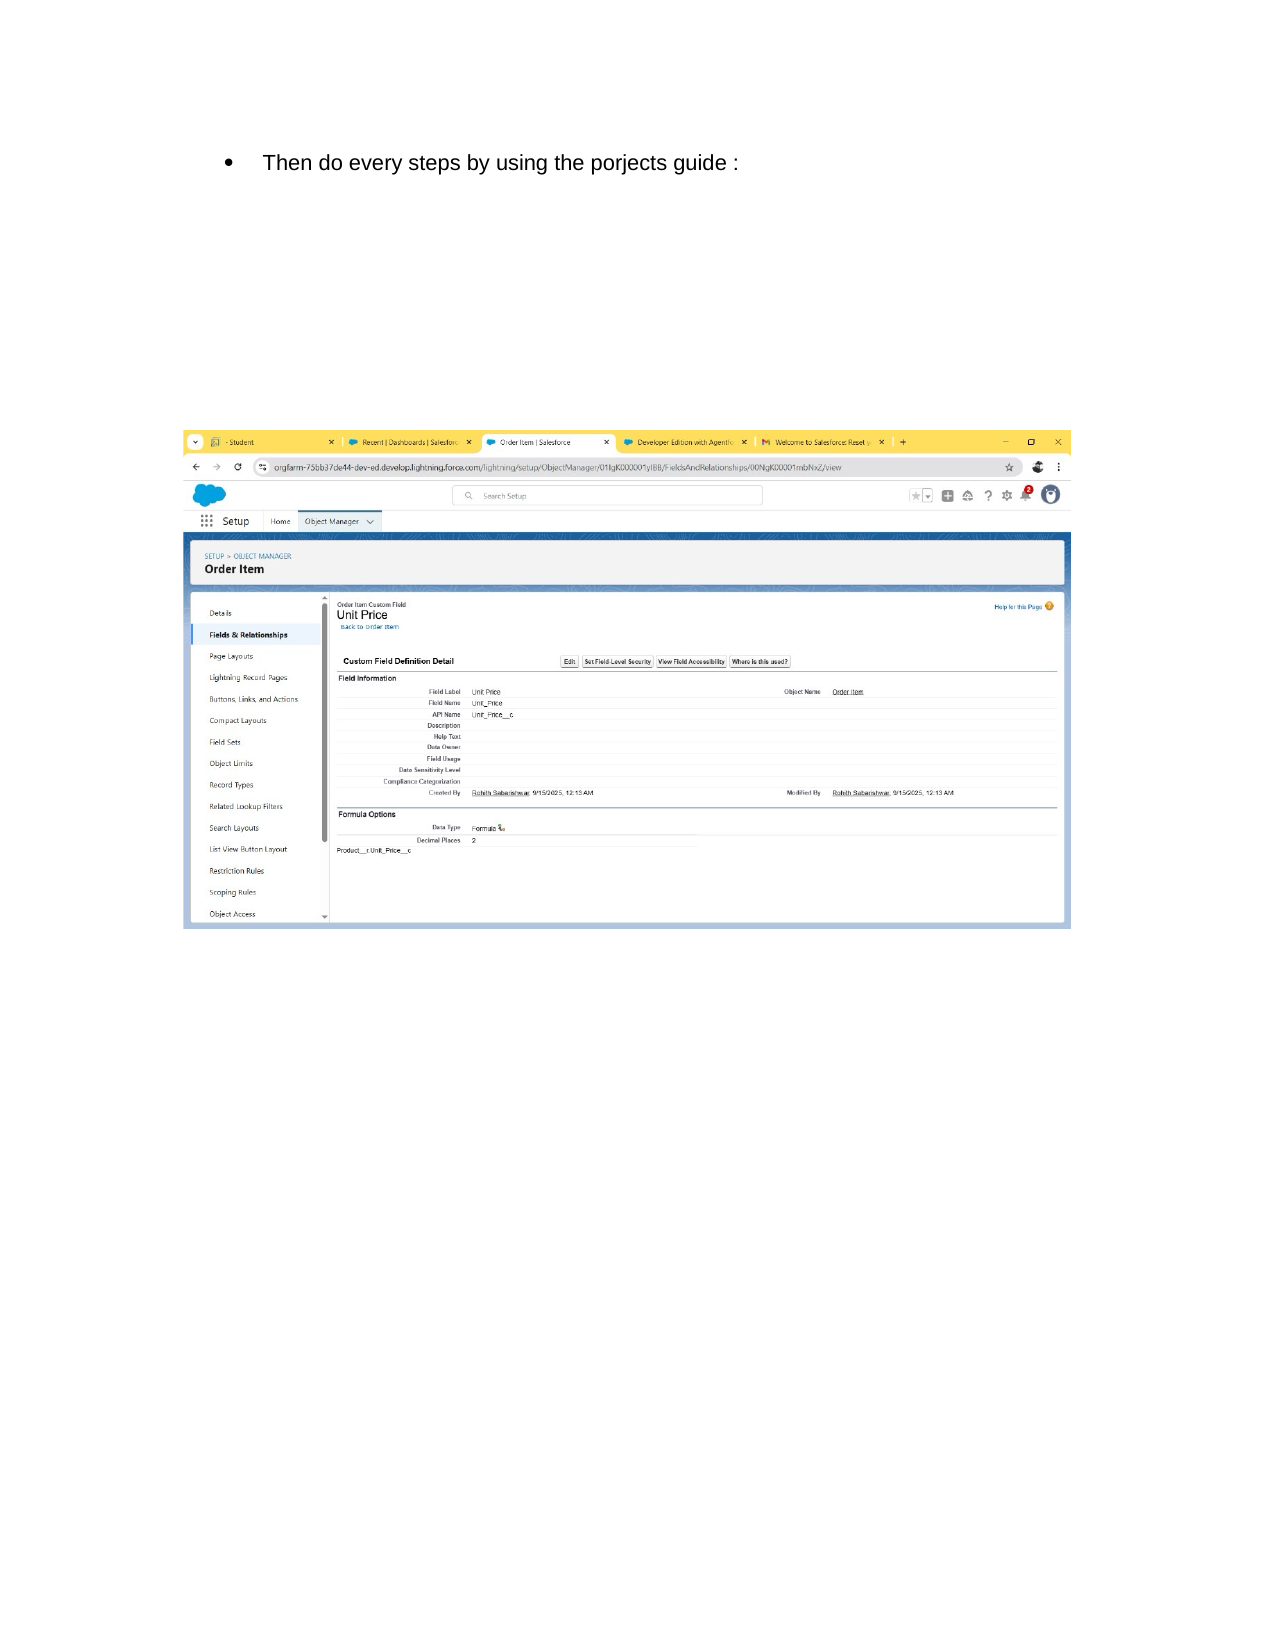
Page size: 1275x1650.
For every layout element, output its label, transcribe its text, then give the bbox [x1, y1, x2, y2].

picture [183, 430, 1071, 929]
list Then do every steps by using the porjects guide : [225, 150, 1125, 175]
